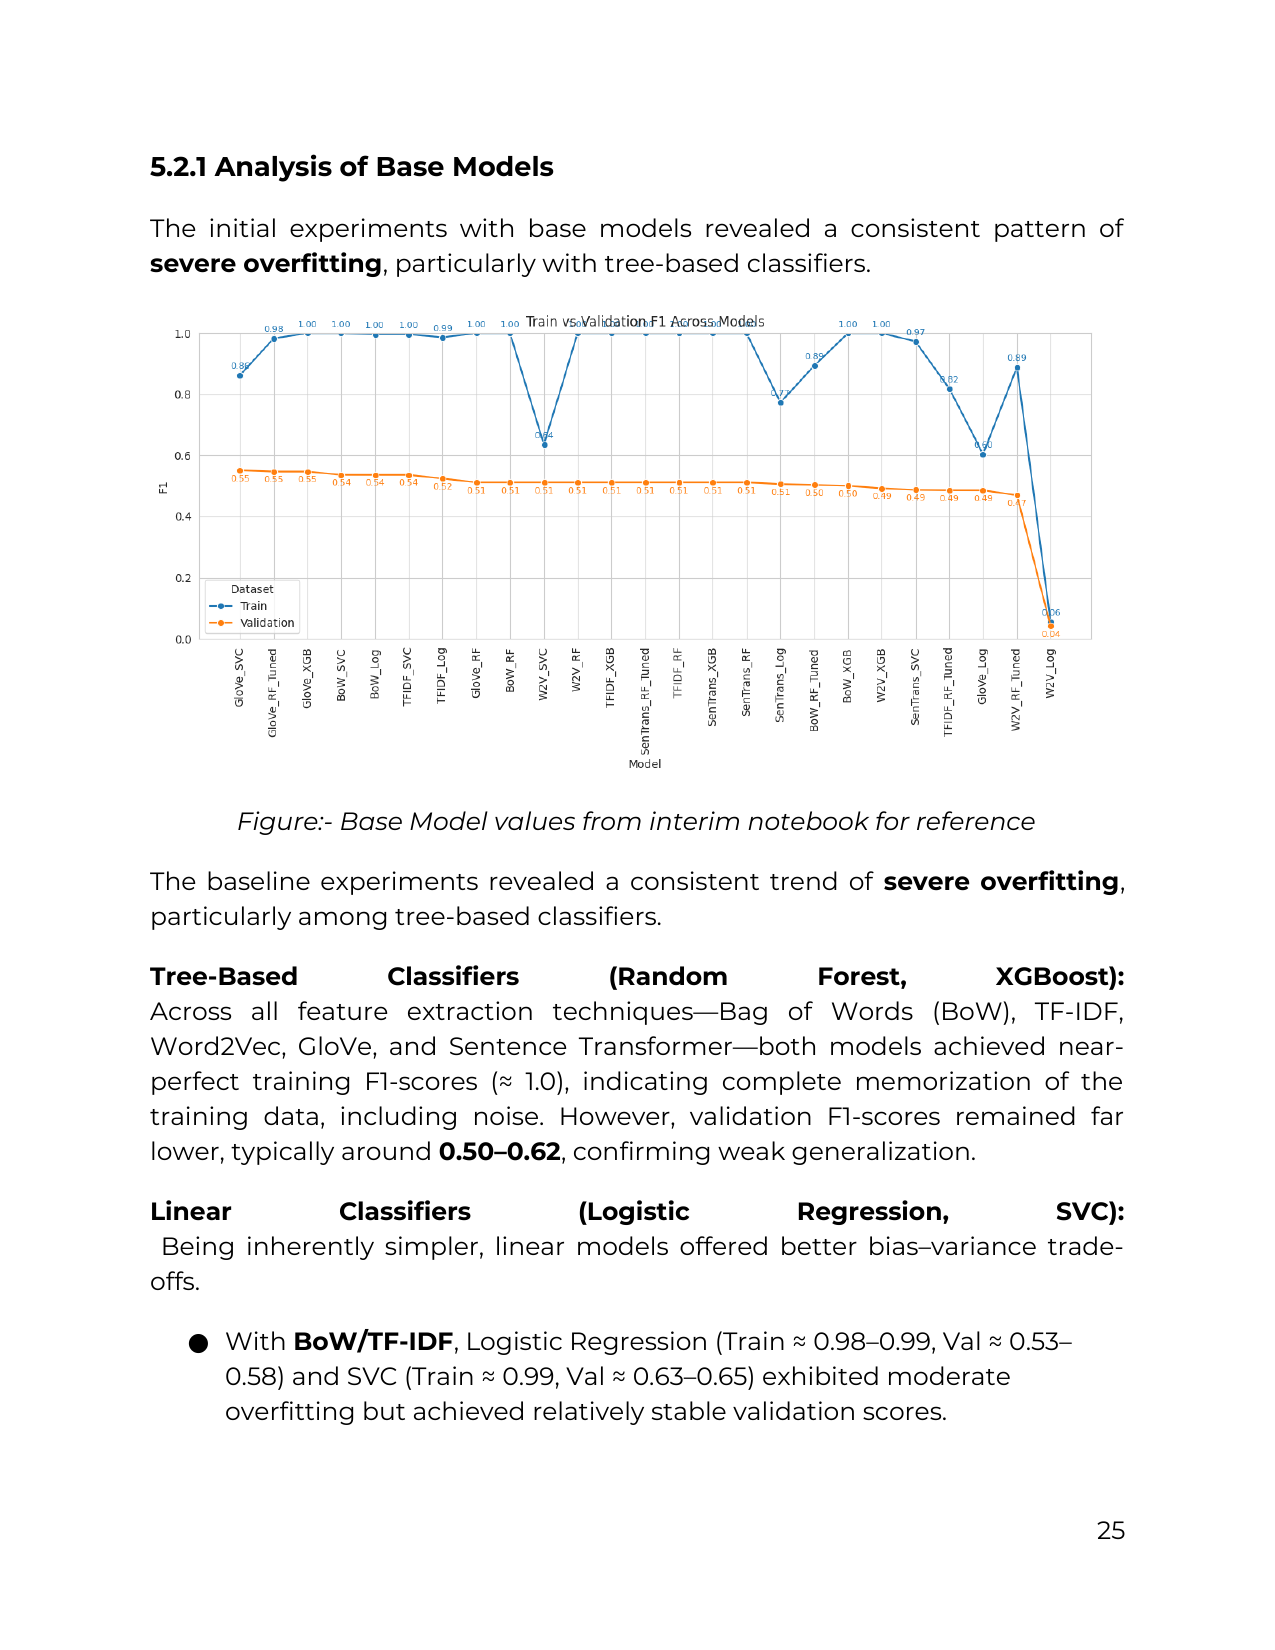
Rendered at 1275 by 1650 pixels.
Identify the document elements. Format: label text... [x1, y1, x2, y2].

text The baseline experiments revealed a consistent trend of severe overfitting, particularly among tree-based classifiers. [150, 867, 1125, 932]
text Figure:- Base Model values from interim notebook for reference [150, 807, 1125, 837]
subtitle 5.2.1 Analysis of Base Models [150, 150, 1125, 183]
list With BoW/TF-IDF, Logistic Regression (Train ≈ 0.98–0.99, Val ≈ 0.53–0.58) and SVC (Train ≈ 0.99, Val ≈ 0.63–0.65) exhibited moderate overfitting but achieved relatively stable validation scores. [187, 1327, 1125, 1462]
text Tree-Based Classifiers (Random Forest, XGBoost): Across all feature extraction techniques—Bag of Words (BoW), TF-IDF, Word2Vec, GloVe, and Sentence Transformer—both models achieved near-perfect training F1-scores (≈ 1.0), indicating complete memorization of the training data, including noise. However, validation F1-scores remained far lower, typically around 0.50–0.62, confirming weak generalization. [150, 962, 1125, 1167]
picture [150, 307, 1098, 778]
text Linear Classifiers (Logistic Regression, SVC): Being inherently simpler, linear models offered better bias–variance trade-offs. [150, 1197, 1125, 1297]
text The initial experiments with base models revealed a consistent pattern of severe overfitting, particularly with tree-based classifiers. [150, 213, 1125, 278]
